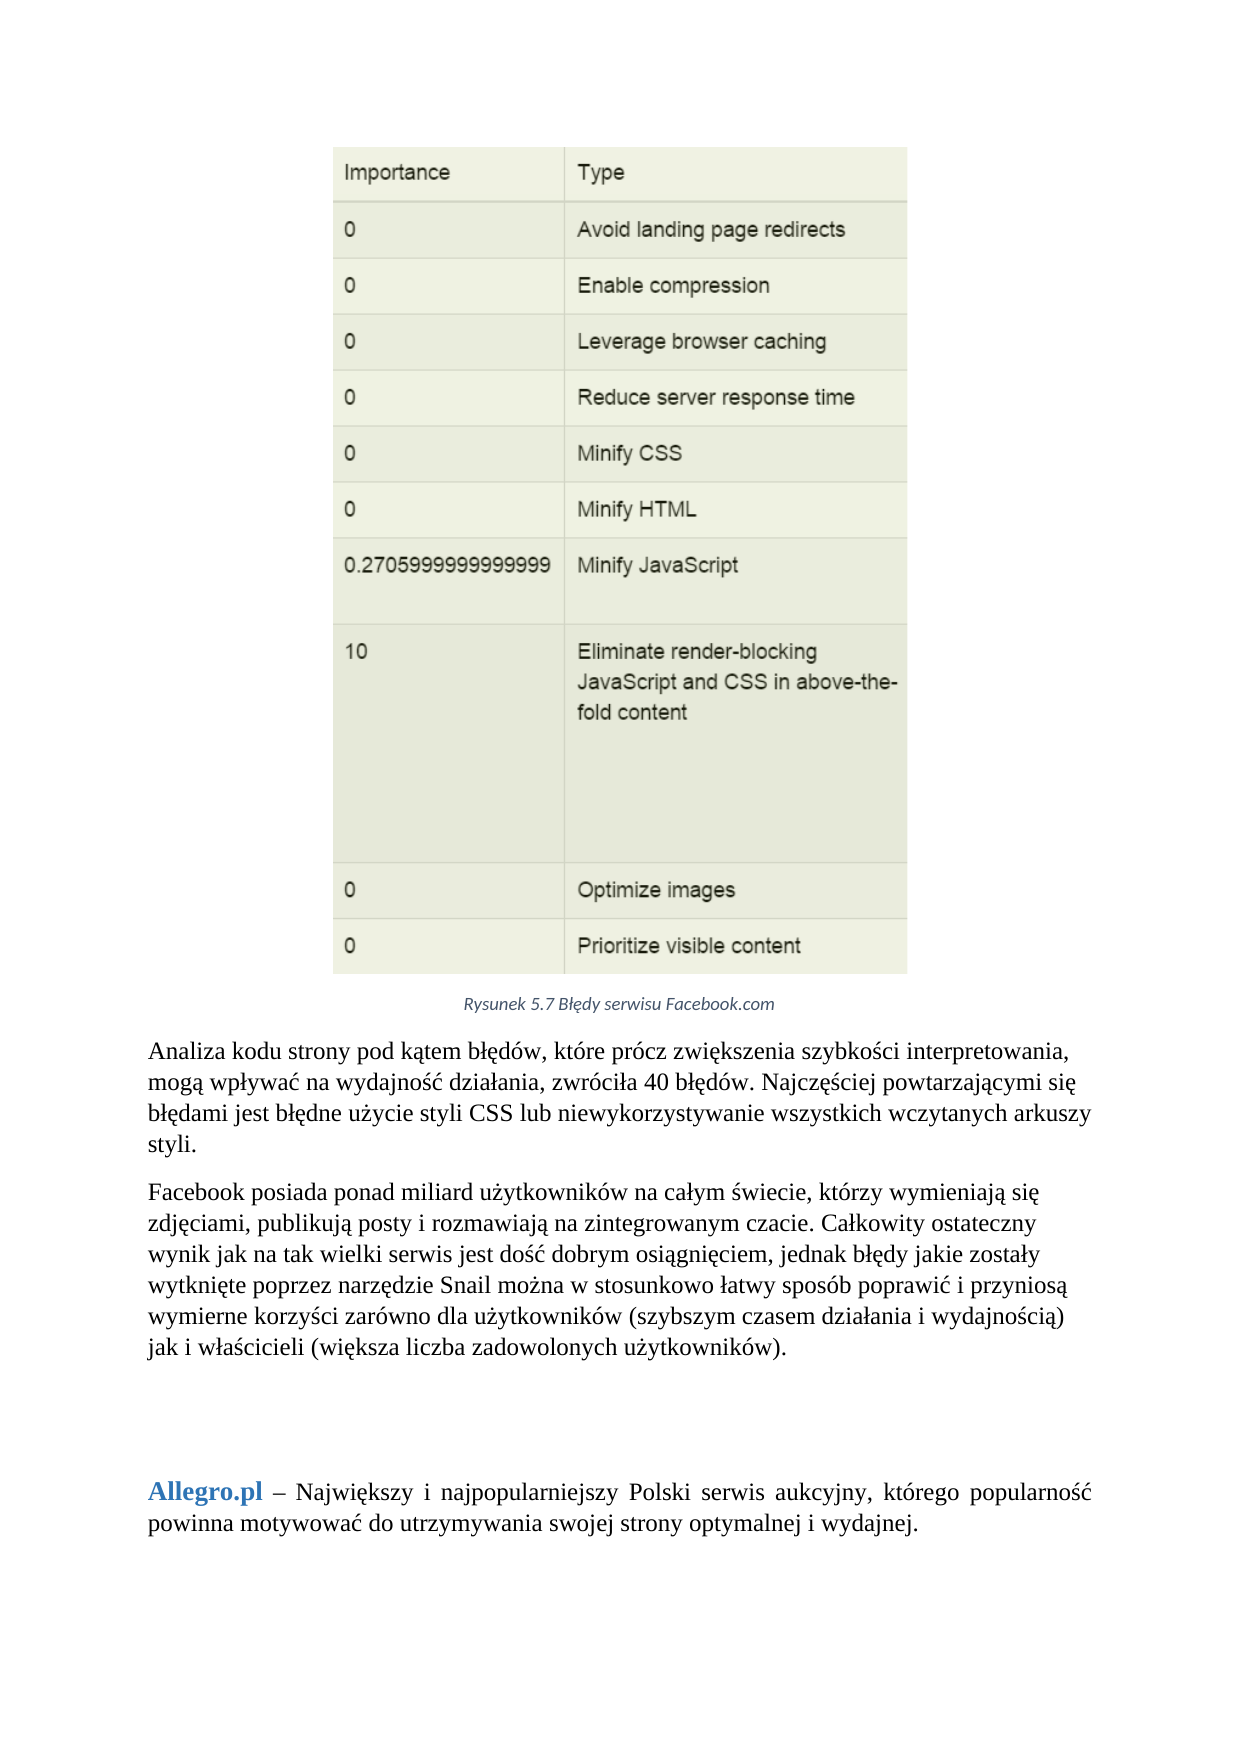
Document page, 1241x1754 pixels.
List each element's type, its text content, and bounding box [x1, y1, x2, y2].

text Analiza kodu strony pod kątem błędów, które prócz zwiększenia szybkości interpretowania, mogą wpływać na wydajność działania, zwróciła 40 błędów. Najczęściej powtarzającymi się błędami jest błędne użycie styli CSS lub niewykorzystywanie wszystkich wczytanych arkuszy styli. [148, 1036, 1093, 1158]
picture [333, 147, 908, 974]
text Allegro.pl – Największy i najpopularniejszy Polski serwis aukcyjny, którego popularność powinna motywować do utrzymywania swojej strony optymalnej i wydajnej. [148, 1475, 1093, 1537]
text Facebook posiada ponad miliard użytkowników na całym świecie, którzy wymieniają się zdjęciami, publikują posty i rozmawiają na zintegrowanym czacie. Całkowity ostateczny wynik jak na tak wielki serwis jest dość dobrym osiągnięciem, jednak błędy jakie zostały wytknięte poprzez narzędzie Snail można w stosunkowo łatwy sposób poprawić i przyniosą wymierne korzyści zarówno dla użytkowników (szybszym czasem działania i wydajnością) jak i właścicieli (większa liczba zadowolonych użytkowników). [148, 1177, 1093, 1361]
